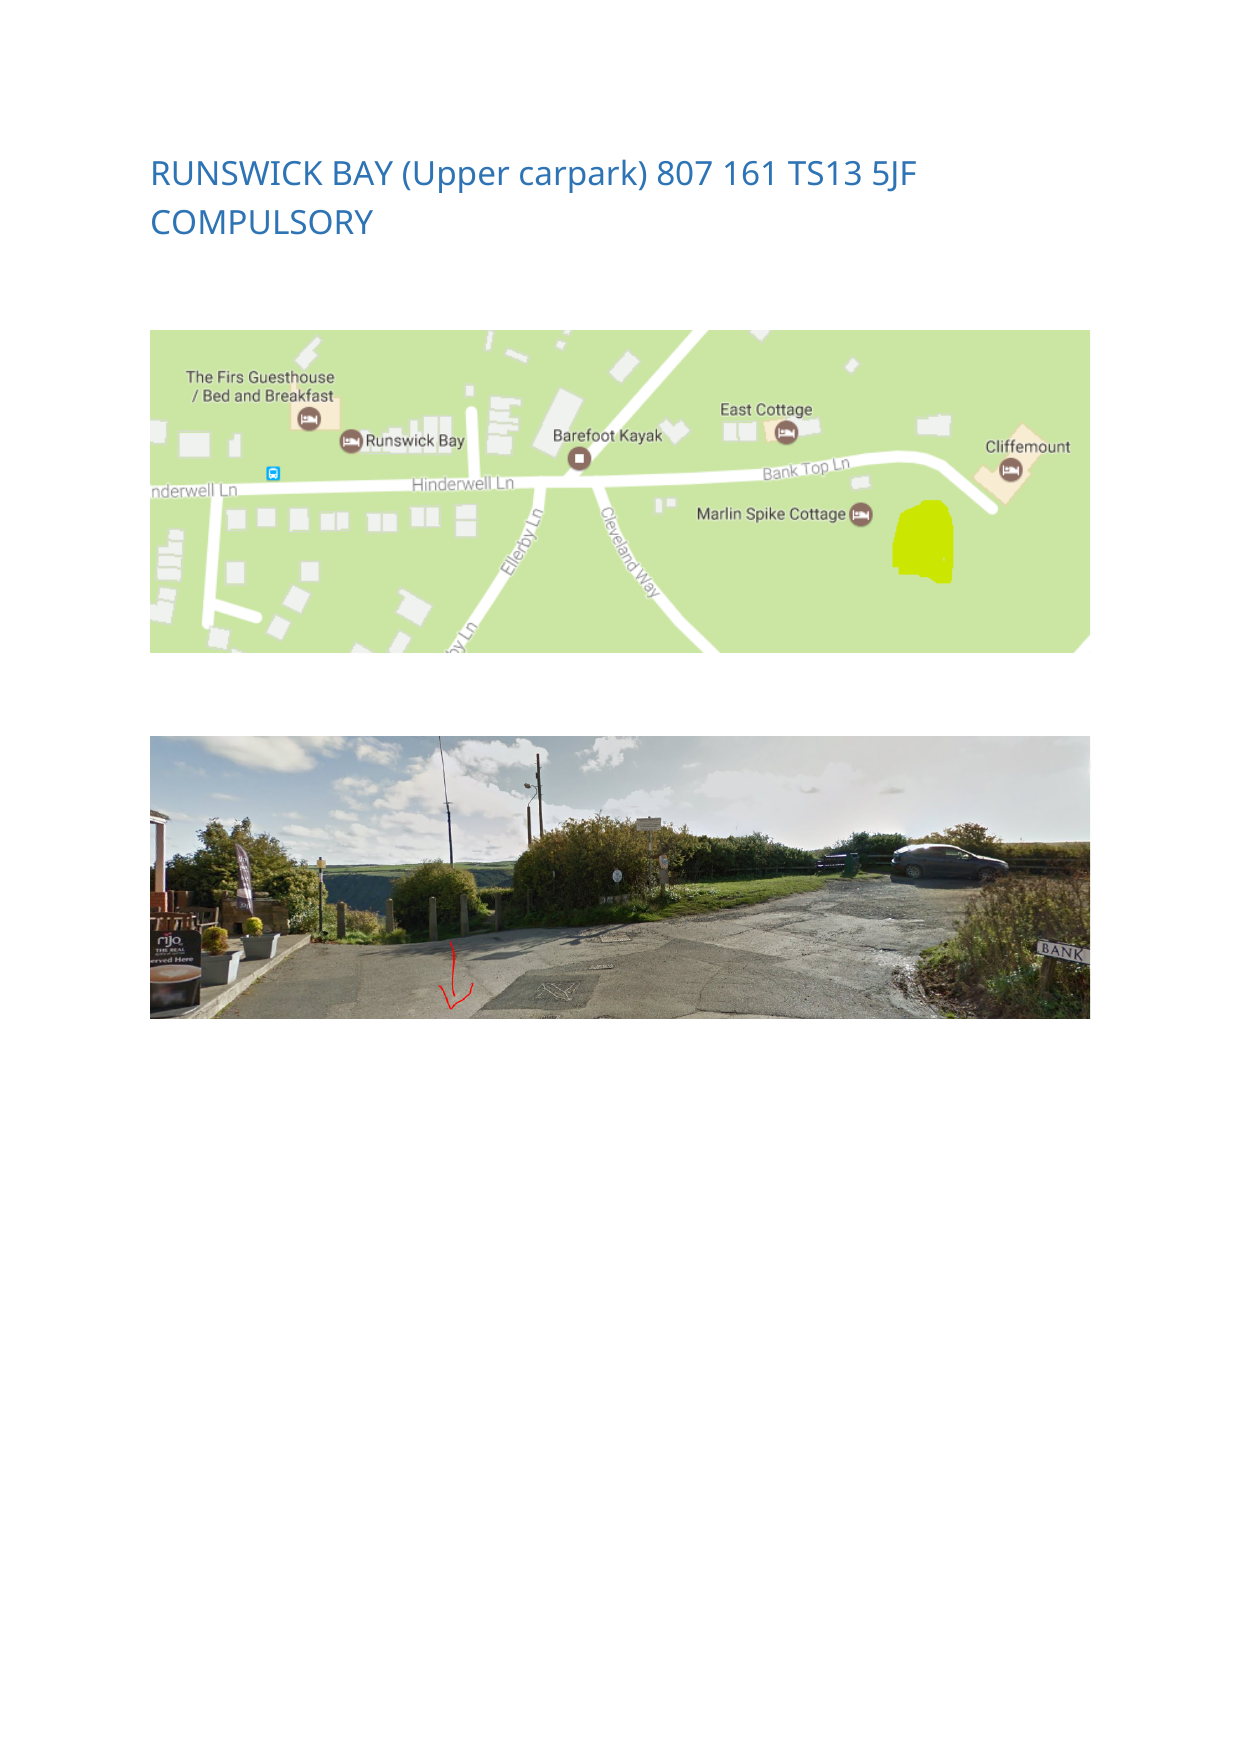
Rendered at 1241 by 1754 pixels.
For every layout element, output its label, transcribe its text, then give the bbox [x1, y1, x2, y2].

picture [150, 736, 1091, 1019]
text RUNSWICK BAY (Upper carpark) 807 161 TS13 5JF COMPULSORY [150, 150, 1090, 244]
picture [150, 330, 1091, 653]
